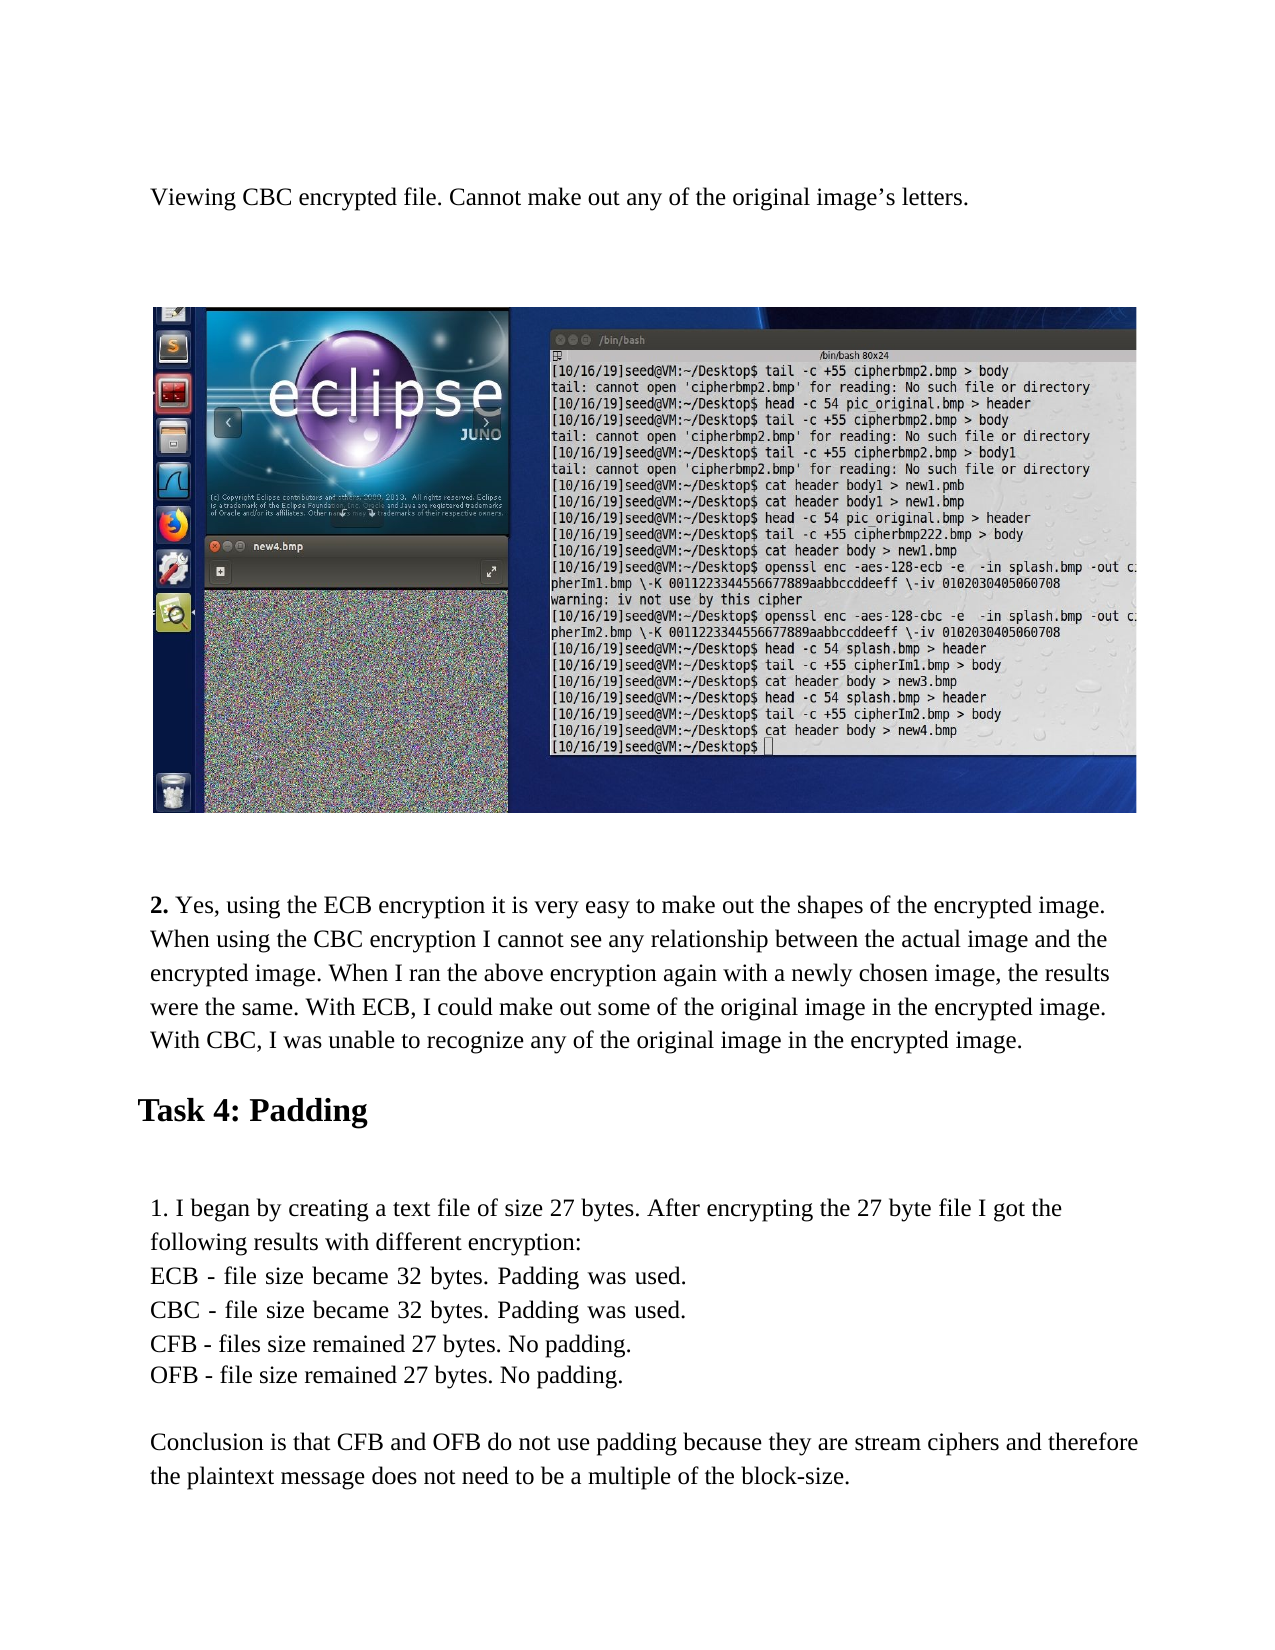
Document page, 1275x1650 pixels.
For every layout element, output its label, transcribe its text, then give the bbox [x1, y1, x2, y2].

text Conclusion is that CFB and OFB do not use padding because they are stream ciphers and therefore the plaintext message does not need to be a multiple of the block-size. [150, 1427, 1139, 1490]
text 2. Yes, using the ECB encryption it is very easy to make out the shapes of the encrypted image. When using the CBC encryption I cannot see any relationship between the actual image and the encrypted image. When I ran the above encryption again with a newly chosen image, the results were the same. With ECB, I could make out some of the original image in the encrypted image. With CBC, I was unable to recognize any of the original image in the encrypted image. [150, 890, 1124, 1054]
text OFB - file size remained 27 bytes. No padding. [150, 1363, 1139, 1389]
picture [153, 307, 1137, 813]
text 1. I began by creating a text file of size 27 bytes. After encrypting the 27 byte file I got the following results with different encryption: [150, 1193, 1064, 1256]
text ECB - file size became 32 bytes. Padding was used. CBC - file size became 32 bytes. Padding was used. CFB - files size remained 27 bytes. No padding. [150, 1261, 687, 1358]
text Viewing CBC encrypted file. Cannot make out any of the original image’s letters. [150, 182, 1139, 210]
subtitle Task 4: Padding [137, 1090, 1139, 1128]
